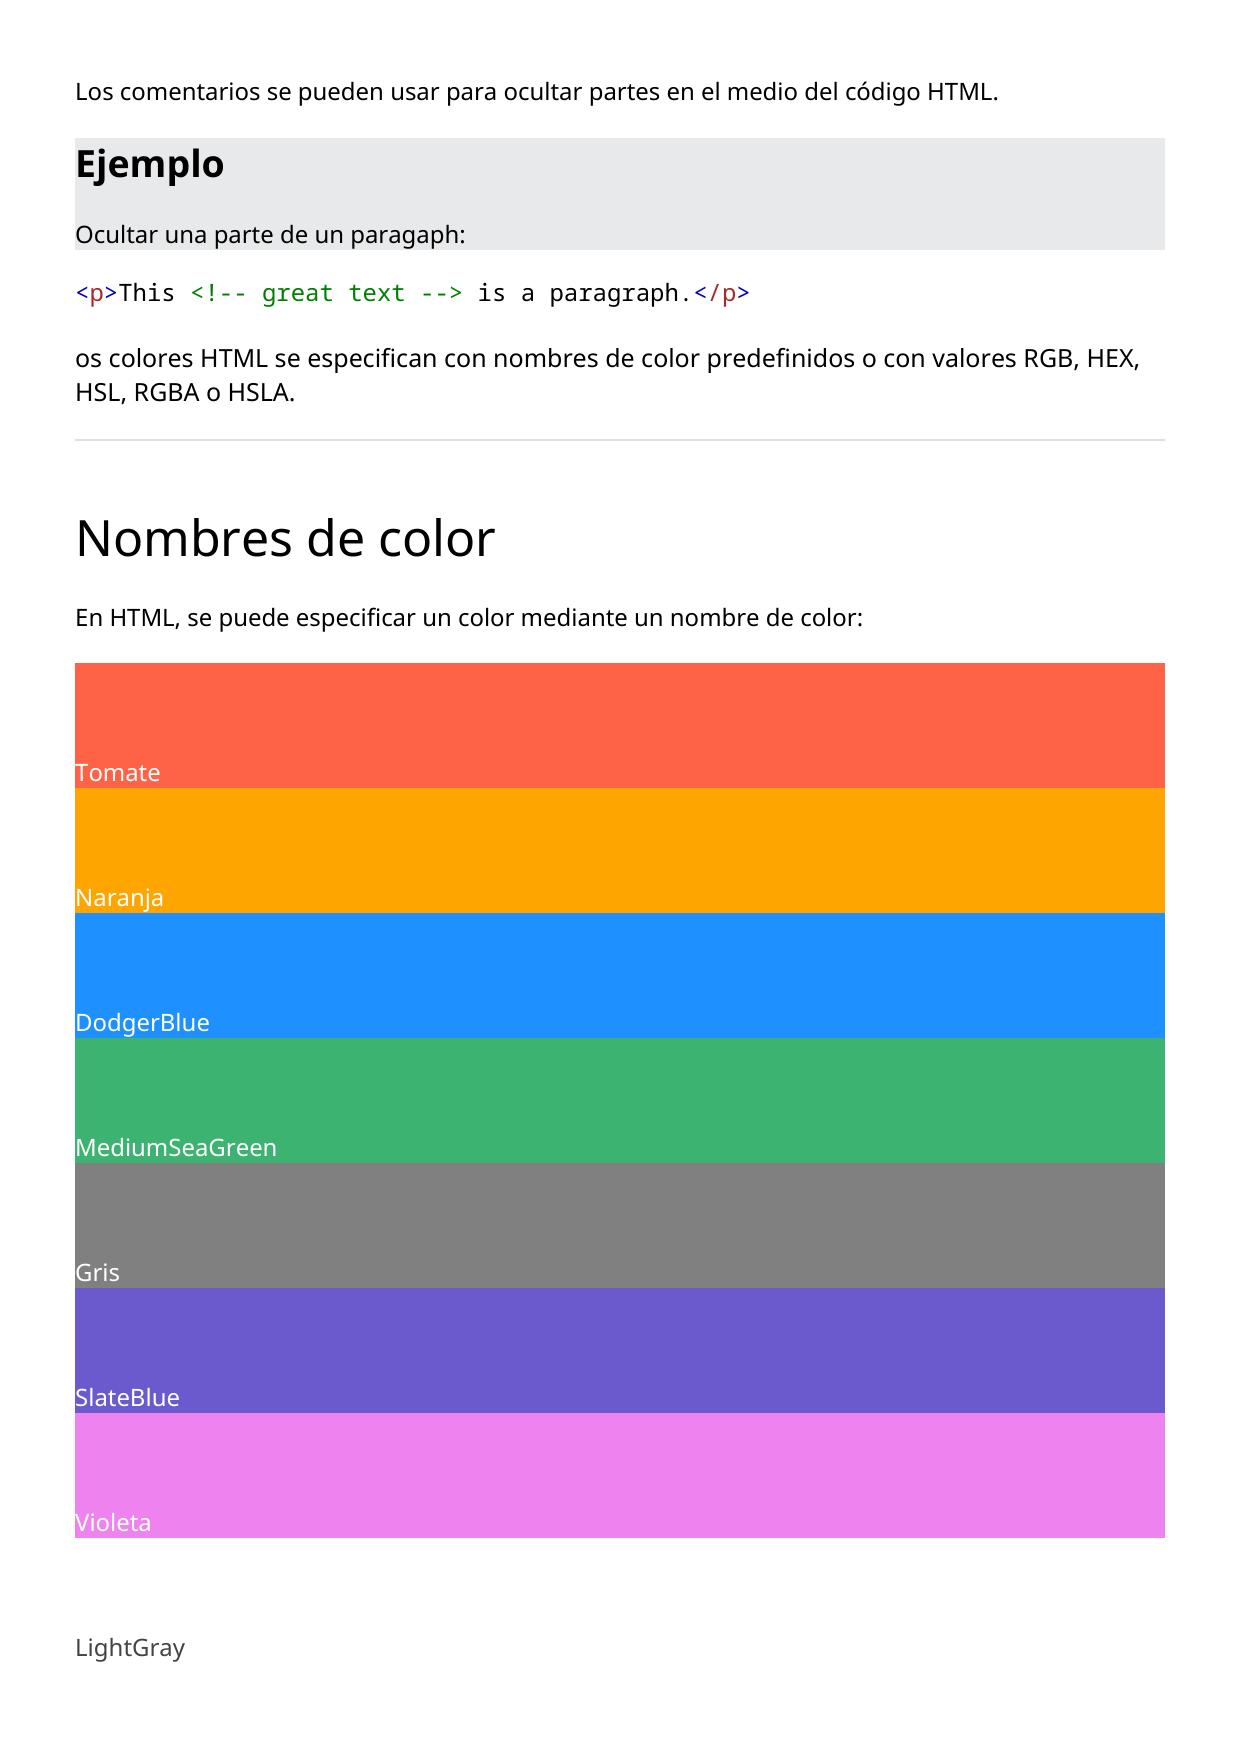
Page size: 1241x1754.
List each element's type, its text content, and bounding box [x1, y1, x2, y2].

text Violeta [75, 1413, 1165, 1538]
text <p>This <!-- great text --> is a paragraph.</p> [75, 275, 1165, 308]
subtitle Ejemplo [75, 138, 1165, 189]
text MediumSeaGreen [75, 1038, 1165, 1163]
text DodgerBlue [75, 913, 1165, 1038]
text Nombres de color [75, 503, 1165, 571]
text Tomate [75, 663, 1165, 788]
text Naranja [75, 788, 1165, 913]
text SlateBlue [75, 1288, 1165, 1413]
text LightGray [75, 1538, 1165, 1663]
text Los comentarios se pueden usar para ocultar partes en el medio del código HTML. [75, 75, 1165, 108]
text Ocultar una parte de un paragaph: [75, 218, 1165, 250]
text Gris [75, 1163, 1165, 1288]
text En HTML, se puede especificar un color mediante un nombre de color: [75, 601, 1165, 633]
text os colores HTML se especifican con nombres de color predefinidos o con valores RGB, HEX, HSL, RGBA o HSLA. [75, 341, 1165, 409]
